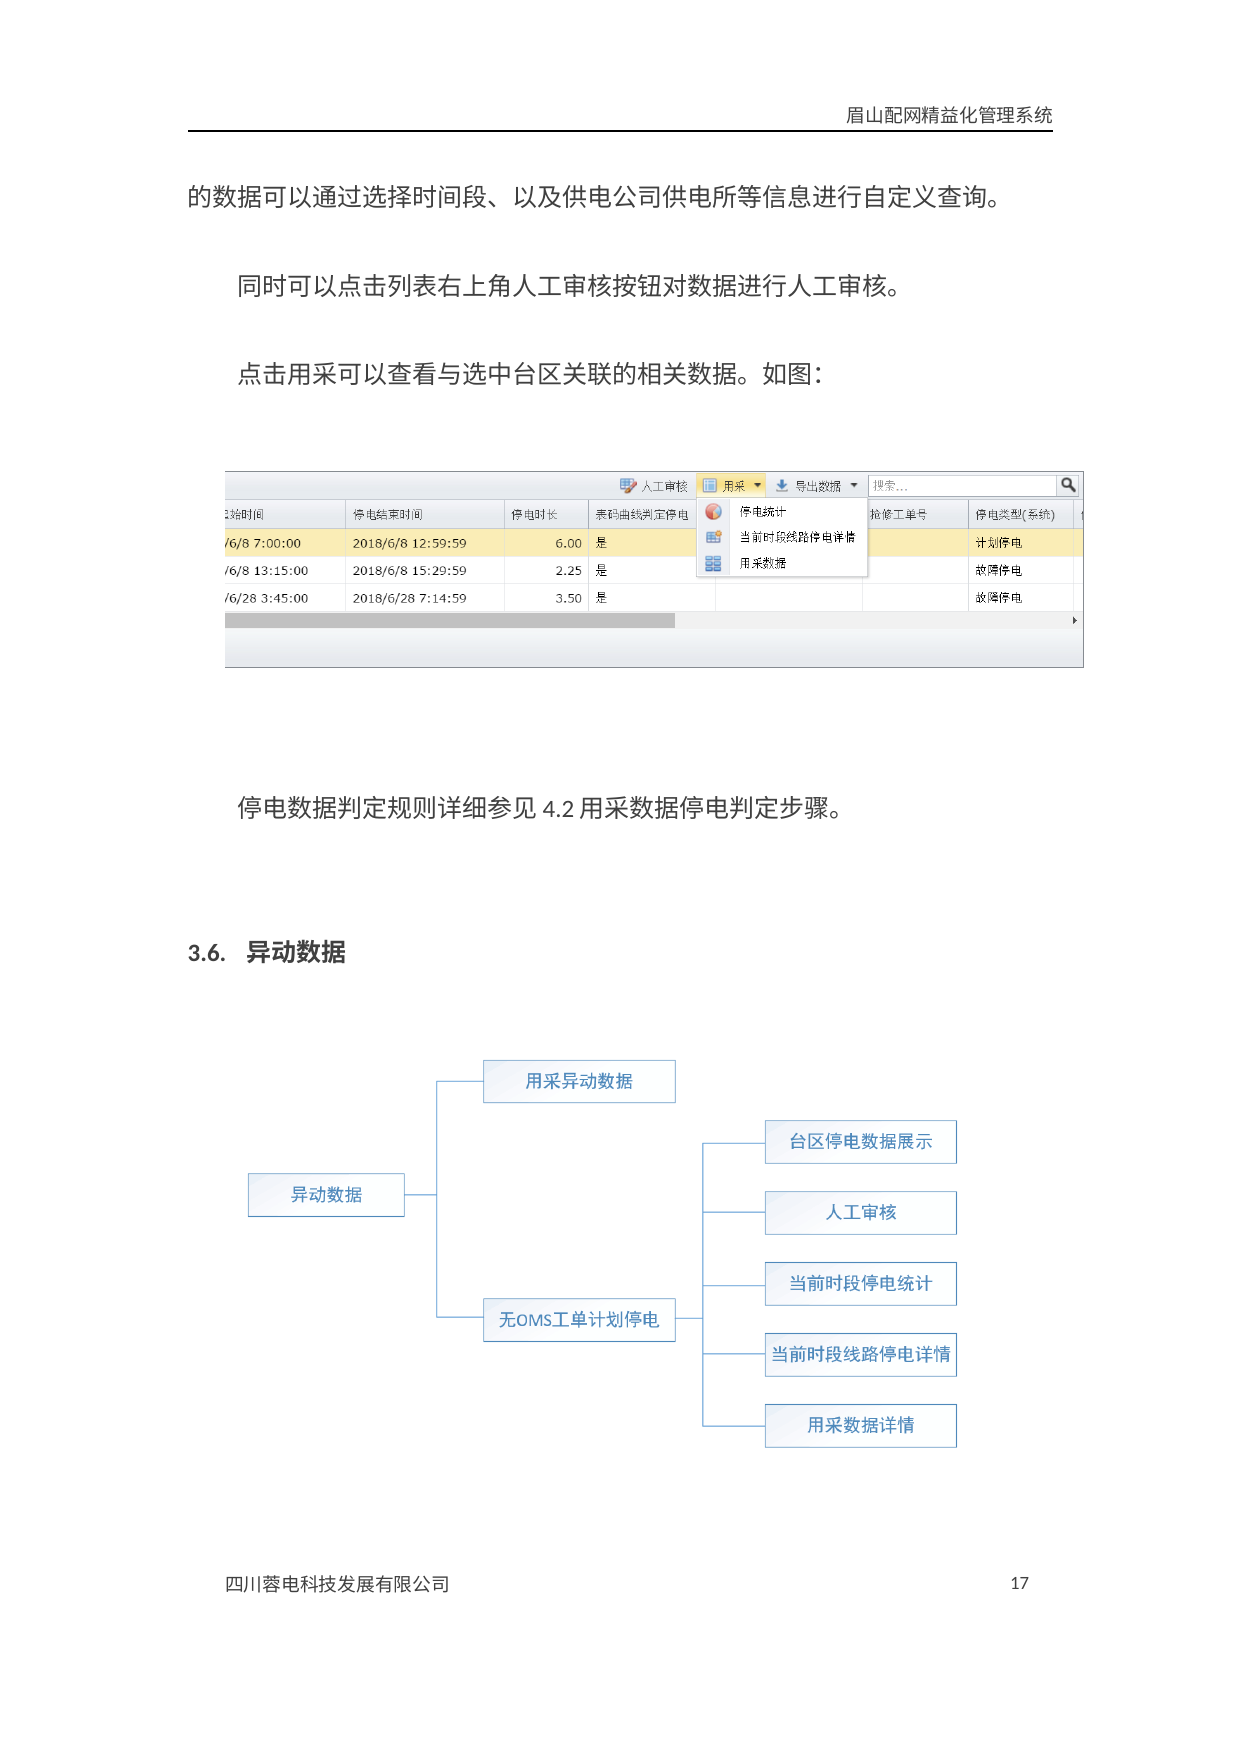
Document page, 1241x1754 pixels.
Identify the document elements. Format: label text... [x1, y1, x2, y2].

picture [237, 1036, 973, 1459]
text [187, 163, 1053, 228]
text 同时可以点击列表右上角人工审核按钮对数据进行人工审核。 [187, 252, 1053, 317]
picture [225, 428, 1090, 736]
text 停电数据判定规则详细参见4.2用采数据停电判定步骤。 [187, 774, 1053, 839]
text 点击用采可以查看与选中台区关联的相关数据。如图： [187, 340, 1053, 405]
subtitle 异动数据 [187, 918, 1053, 983]
